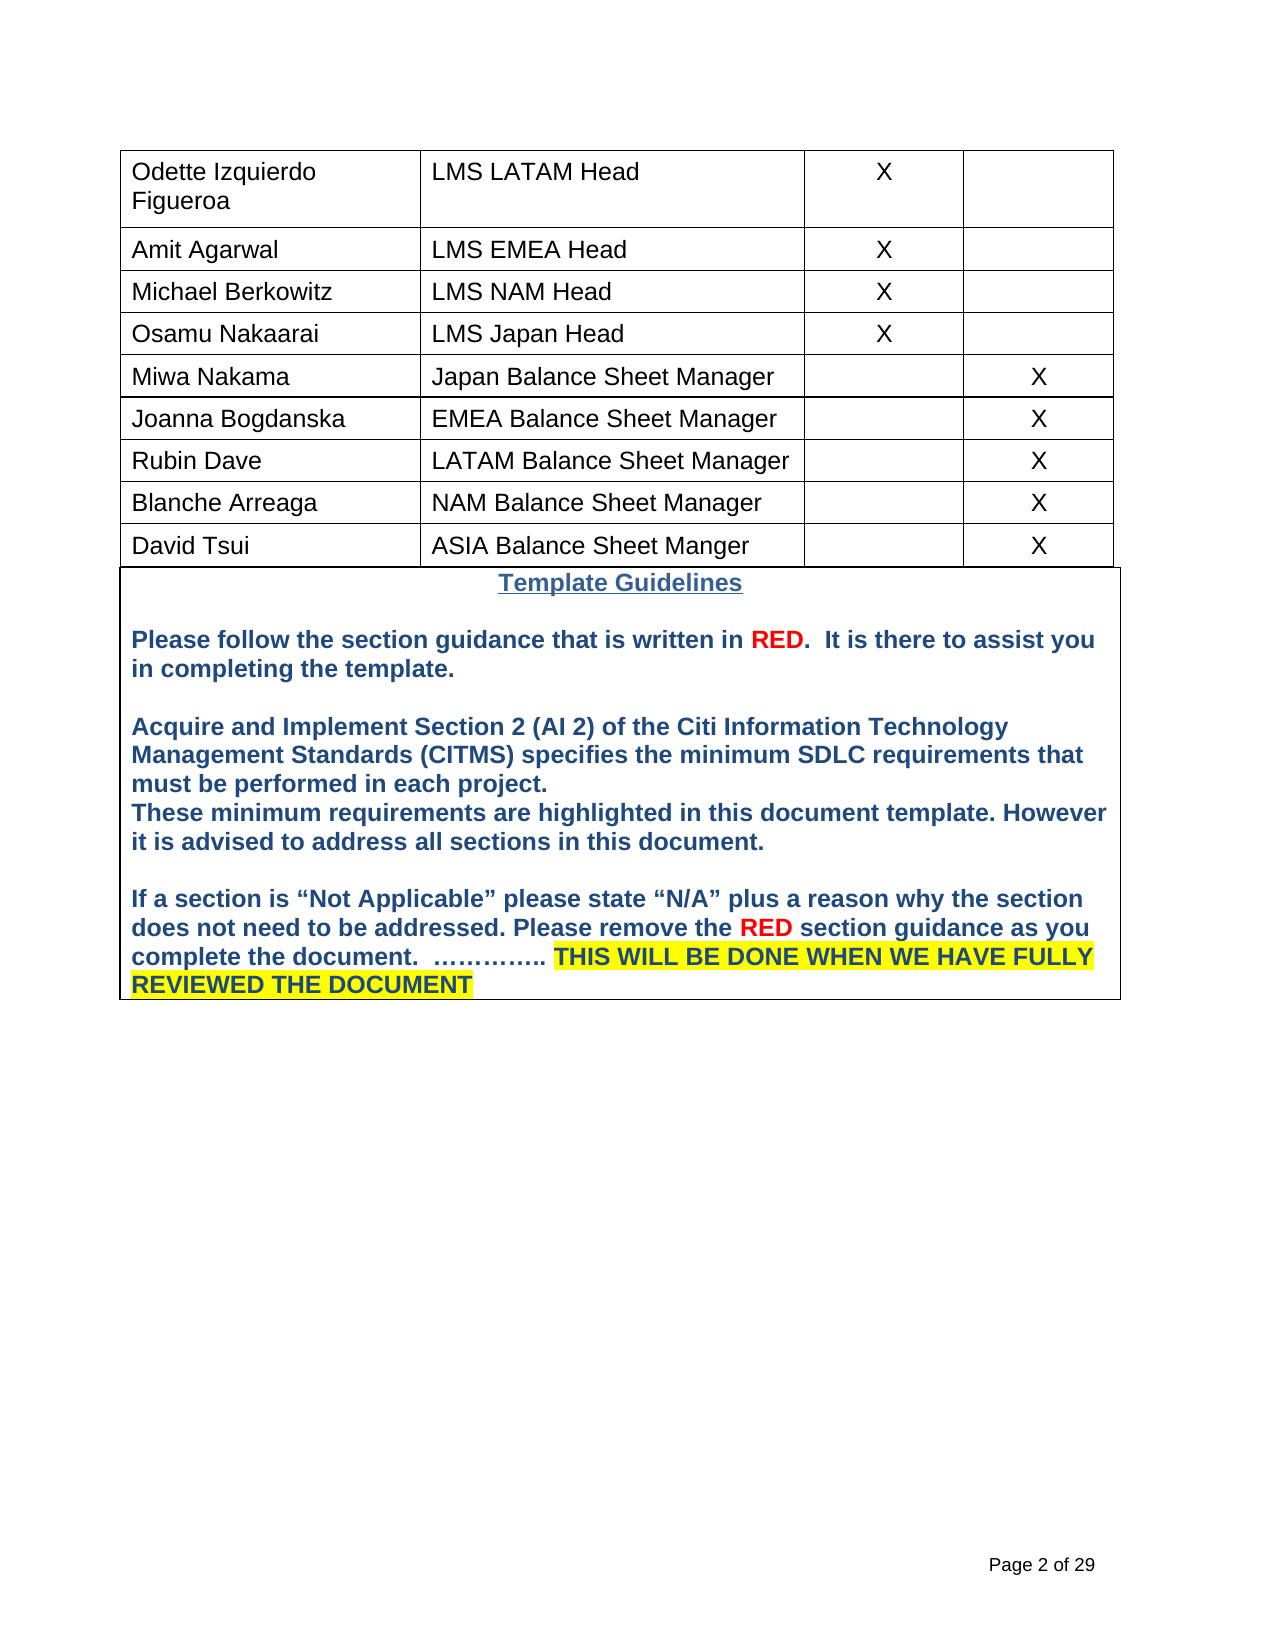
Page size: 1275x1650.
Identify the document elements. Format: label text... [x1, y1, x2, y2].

table_cell Blanche Arreaga [121, 482, 420, 523]
table_cell Rubin Dave [121, 440, 420, 481]
table_cell X [805, 228, 963, 269]
table_cell Osamu Nakaarai [121, 313, 420, 354]
table_cell X [805, 151, 963, 227]
table_cell Japan Balance Sheet Manager [421, 355, 804, 396]
table_cell LMS EMEA Head [421, 228, 804, 269]
table_cell LMS LATAM Head [421, 151, 804, 227]
table_cell [805, 482, 963, 523]
table_cell LMS NAM Head [421, 271, 804, 312]
table_cell [964, 151, 1113, 227]
table_cell X [964, 482, 1113, 523]
table_cell [964, 228, 1113, 269]
table_cell [964, 271, 1113, 312]
table_cell [964, 313, 1113, 354]
table_cell X [964, 440, 1113, 481]
table_cell X [964, 524, 1113, 566]
table_cell NAM Balance Sheet Manager [421, 482, 804, 523]
table_cell Amit Agarwal [121, 228, 420, 269]
table_cell EMEA Balance Sheet Manager [421, 398, 804, 439]
table_cell ASIA Balance Sheet Manger [421, 524, 804, 566]
table_cell [805, 524, 963, 566]
table_cell LATAM Balance Sheet Manager [421, 440, 804, 481]
table_header Template Guidelines Please follow the section guidance that is written in RED. It is there to assist you in completing the template. Acquire and Implement Section 2 (AI 2) of the Citi Information Technology Management Standards (CITMS) specifies the minimum SDLC requirements that must be performed in each project. These minimum requirements are highlighted in this document template. However it is advised to address all sections in this document. If a section is “Not Applicable” please state “N/A” plus a reason why the section does not need to be addressed. Please remove the RED section guidance as you complete the document. ………….. THIS WILL BE DONE WHEN WE HAVE FULLY REVIEWED THE DOCUMENT [121, 568, 1120, 999]
table_cell Odette Izquierdo Figueroa [121, 151, 420, 227]
table_cell Miwa Nakama [121, 355, 420, 396]
table_cell X [964, 355, 1113, 396]
table_cell X [964, 398, 1113, 439]
table_cell [805, 355, 963, 396]
table_cell David Tsui [121, 524, 420, 566]
table_cell [805, 398, 963, 439]
table_cell X [805, 271, 963, 312]
table_cell Joanna Bogdanska [121, 398, 420, 439]
table_cell Michael Berkowitz [121, 271, 420, 312]
table_cell [805, 440, 963, 481]
table_cell LMS Japan Head [421, 313, 804, 354]
table_cell X [805, 313, 963, 354]
